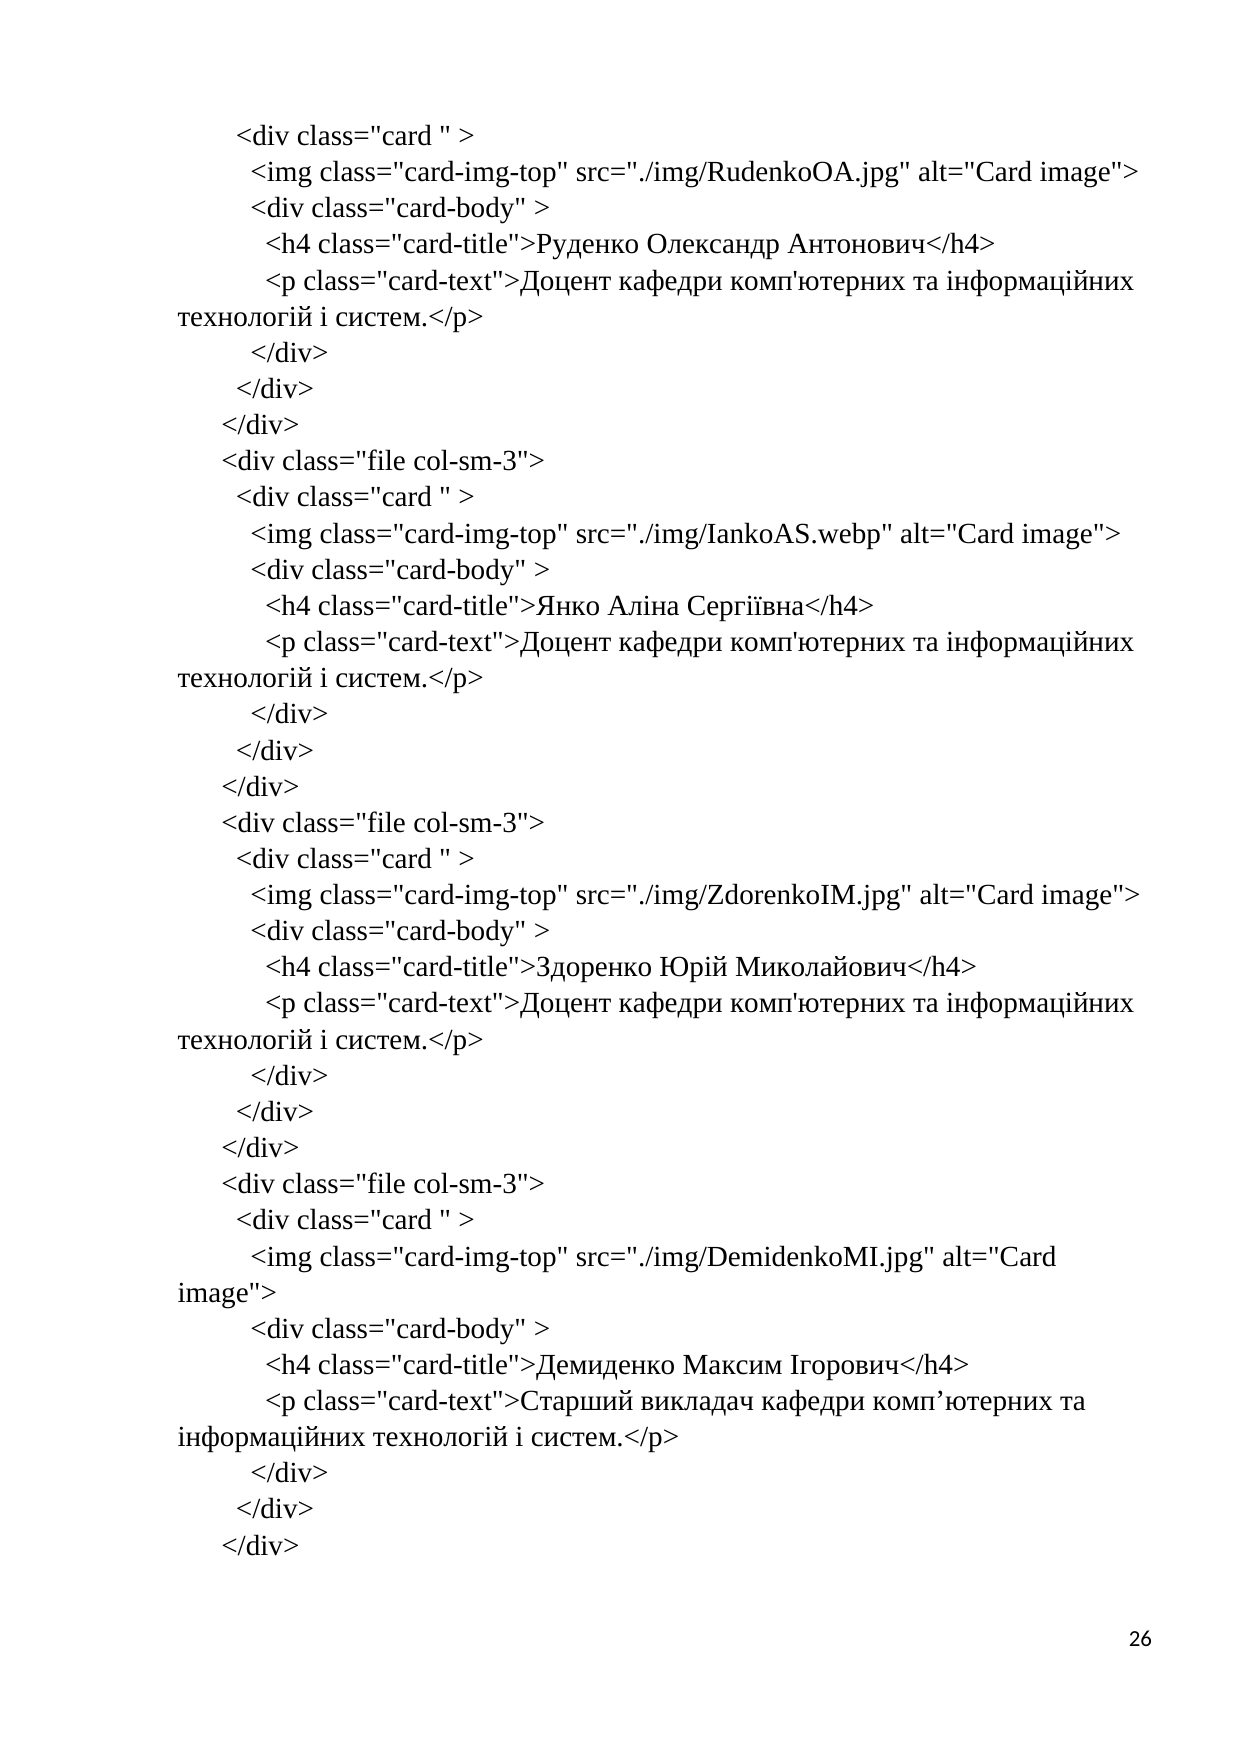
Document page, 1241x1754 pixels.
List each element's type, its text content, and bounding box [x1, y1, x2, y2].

text <div class="file col-sm-3"> [177, 443, 1152, 477]
text <h4 class="card-title">Янко Аліна Сергіївна</h4> [177, 588, 1152, 622]
text <img class="card-img-top" src="./img/ZdorenkoIM.jpg" alt="Card image"> [177, 877, 1152, 911]
text <div class="card-body" > [177, 1311, 1152, 1344]
text <div class="file col-sm-3"> [177, 805, 1152, 838]
text </div> [177, 1058, 1152, 1091]
text <div class="card " > [177, 479, 1152, 513]
text </div> [177, 1094, 1152, 1128]
text </div> [177, 407, 1152, 441]
text </div> [177, 733, 1152, 766]
text </div> [177, 335, 1152, 368]
text </div> [177, 1130, 1152, 1164]
text </div> [177, 696, 1152, 730]
text </div> [177, 371, 1152, 405]
text <h4 class="card-title">Руденко Олександр Антонович</h4> [177, 227, 1152, 260]
text <div class="card " > [177, 1202, 1152, 1236]
text </div> [177, 1528, 1152, 1561]
text </div> [177, 1492, 1152, 1525]
text <img class="card-img-top" src="./img/DemidenkoMI.jpg" alt="Card image"> [177, 1239, 1152, 1308]
text <div class="card-body" > [177, 552, 1152, 585]
text <p class="card-text">Доцент кафедри комп'ютерних та інформаційних технологій і систем.</p> [177, 263, 1152, 332]
text <img class="card-img-top" src="./img/RudenkoOA.jpg" alt="Card image"> [177, 154, 1152, 188]
text </div> [177, 1456, 1152, 1489]
text <div class="card " > [177, 118, 1152, 152]
text <p class="card-text">Доцент кафедри комп'ютерних та інформаційних технологій і систем.</p> [177, 986, 1152, 1055]
text <div class="card-body" > [177, 190, 1152, 224]
text <p class="card-text">Старший викладач кафедри комп’ютерних та інформаційних технологій і систем.</p> [177, 1383, 1152, 1453]
text <div class="card " > [177, 841, 1152, 874]
text <img class="card-img-top" src="./img/IankoAS.webp" alt="Card image"> [177, 516, 1152, 549]
text <h4 class="card-title">Здоренко Юрій Миколайович</h4> [177, 949, 1152, 983]
text </div> [177, 769, 1152, 802]
text <h4 class="card-title">Демиденко Максим Ігорович</h4> [177, 1347, 1152, 1381]
text <p class="card-text">Доцент кафедри комп'ютерних та інформаційних технологій і систем.</p> [177, 624, 1152, 694]
text <div class="card-body" > [177, 913, 1152, 947]
text <div class="file col-sm-3"> [177, 1166, 1152, 1200]
